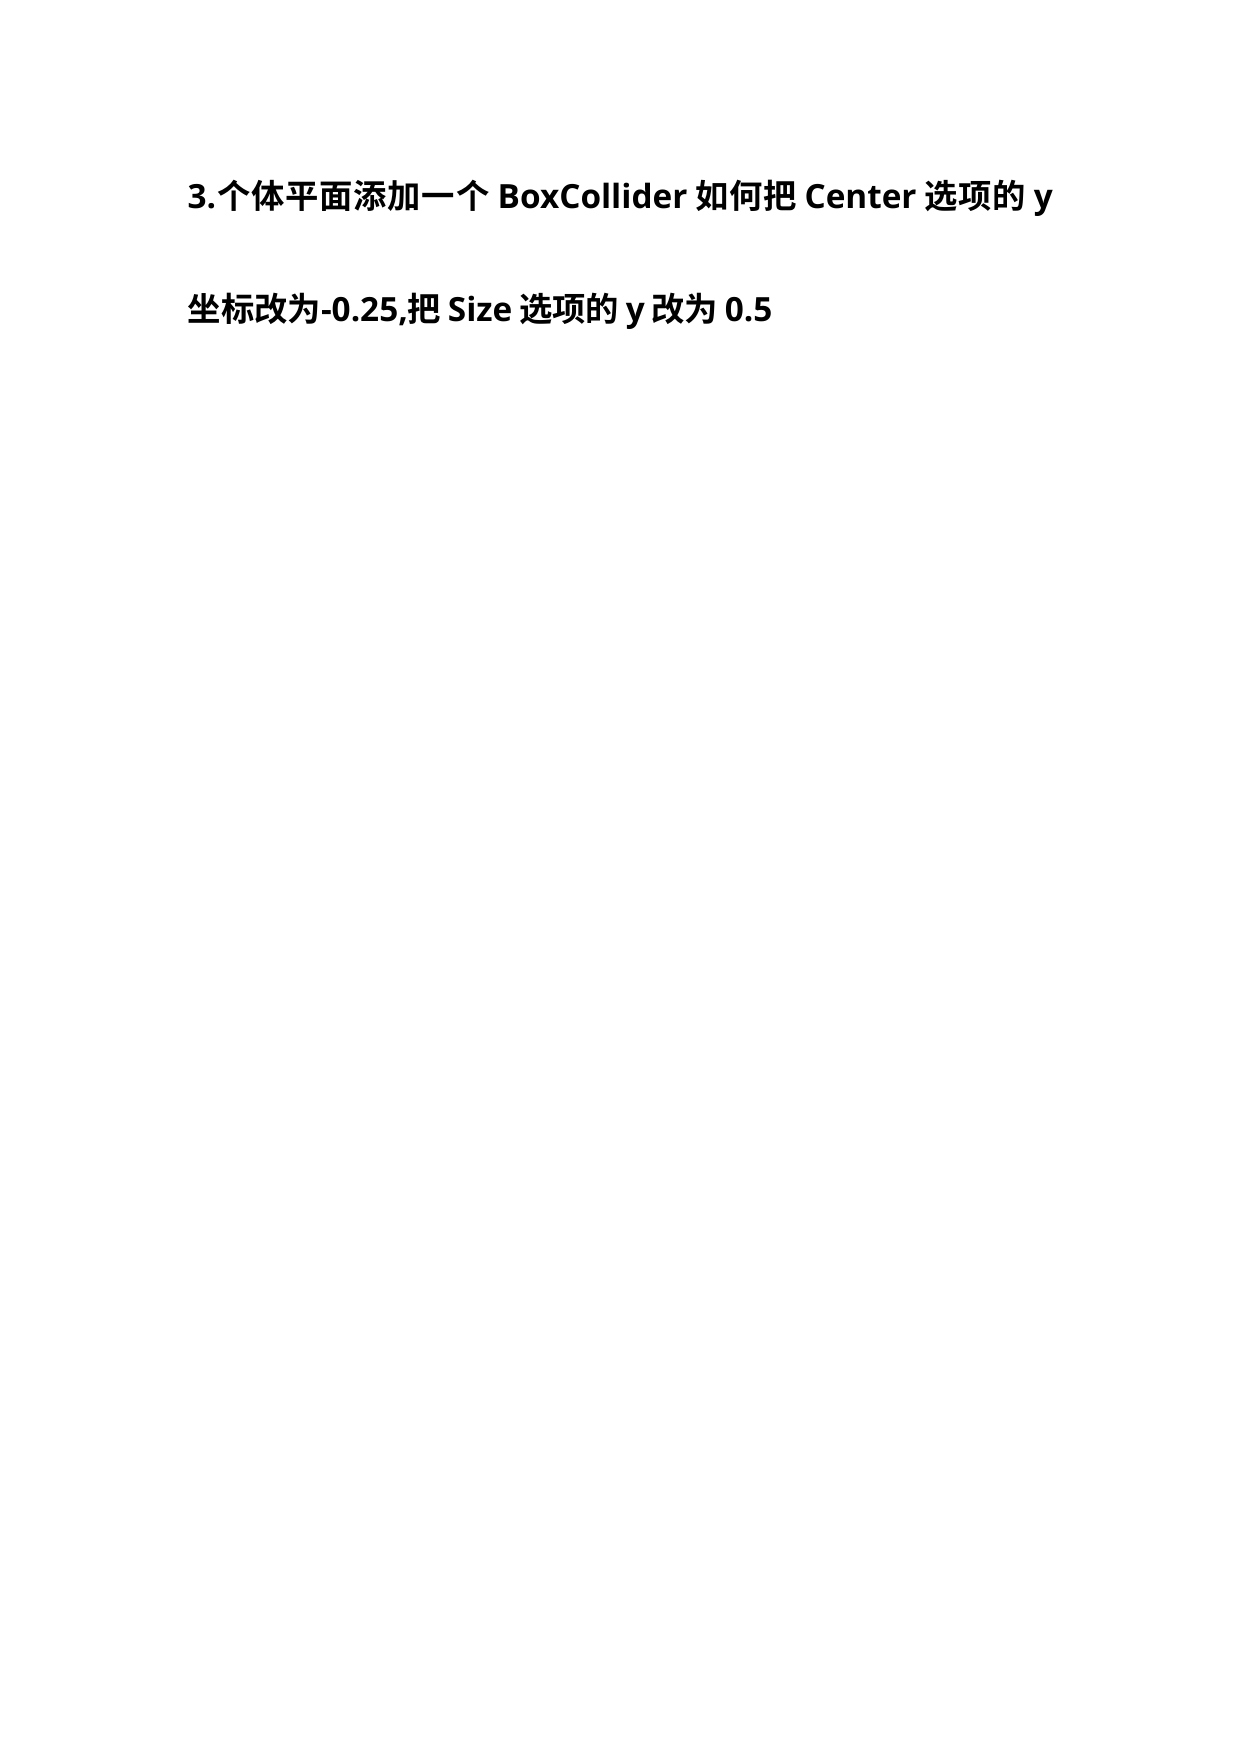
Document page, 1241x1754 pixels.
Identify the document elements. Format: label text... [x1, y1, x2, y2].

subtitle 3.个体平面添加一个BoxCollider如何把Center选项的y坐标改为-0.25,把Size选项的y改为0.5 [187, 162, 1053, 339]
